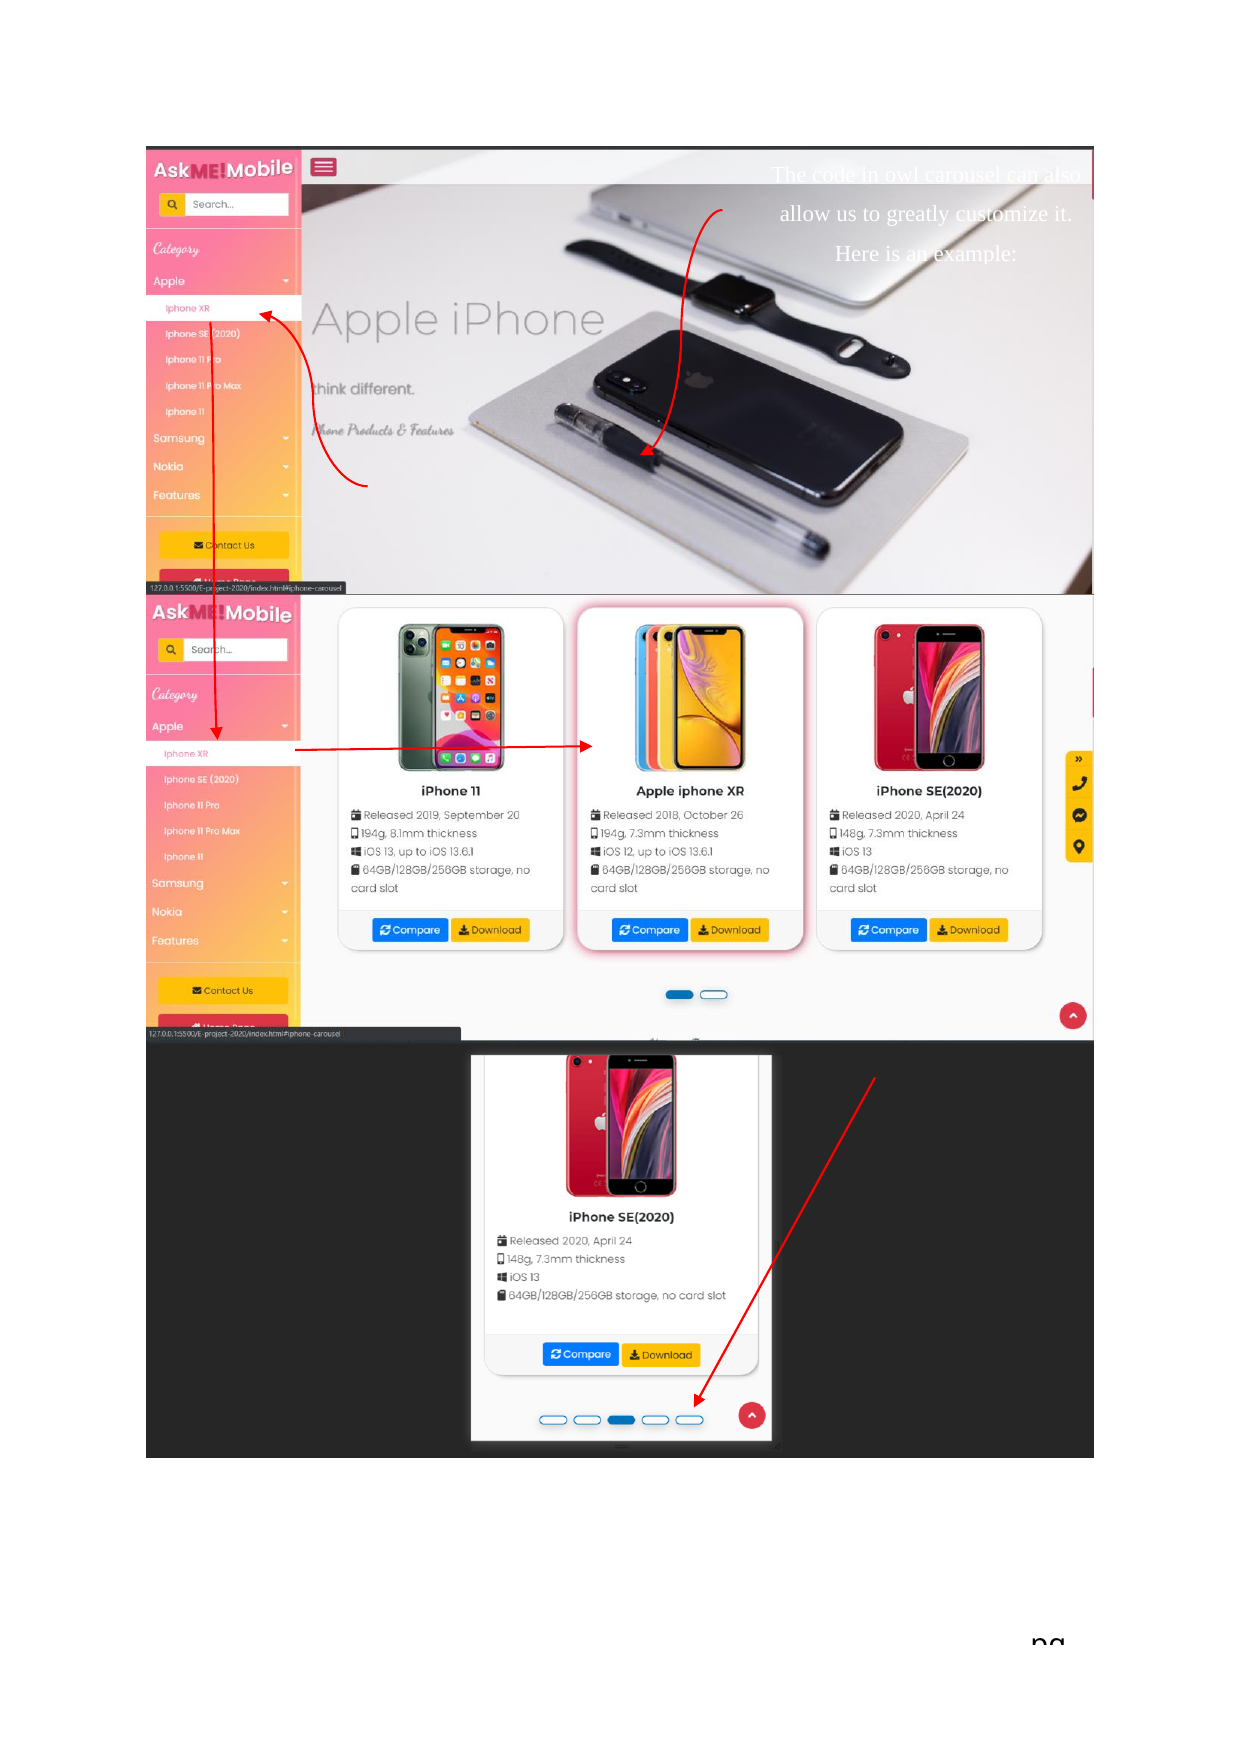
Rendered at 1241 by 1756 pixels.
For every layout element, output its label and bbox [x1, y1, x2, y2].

picture [146, 146, 1094, 1458]
